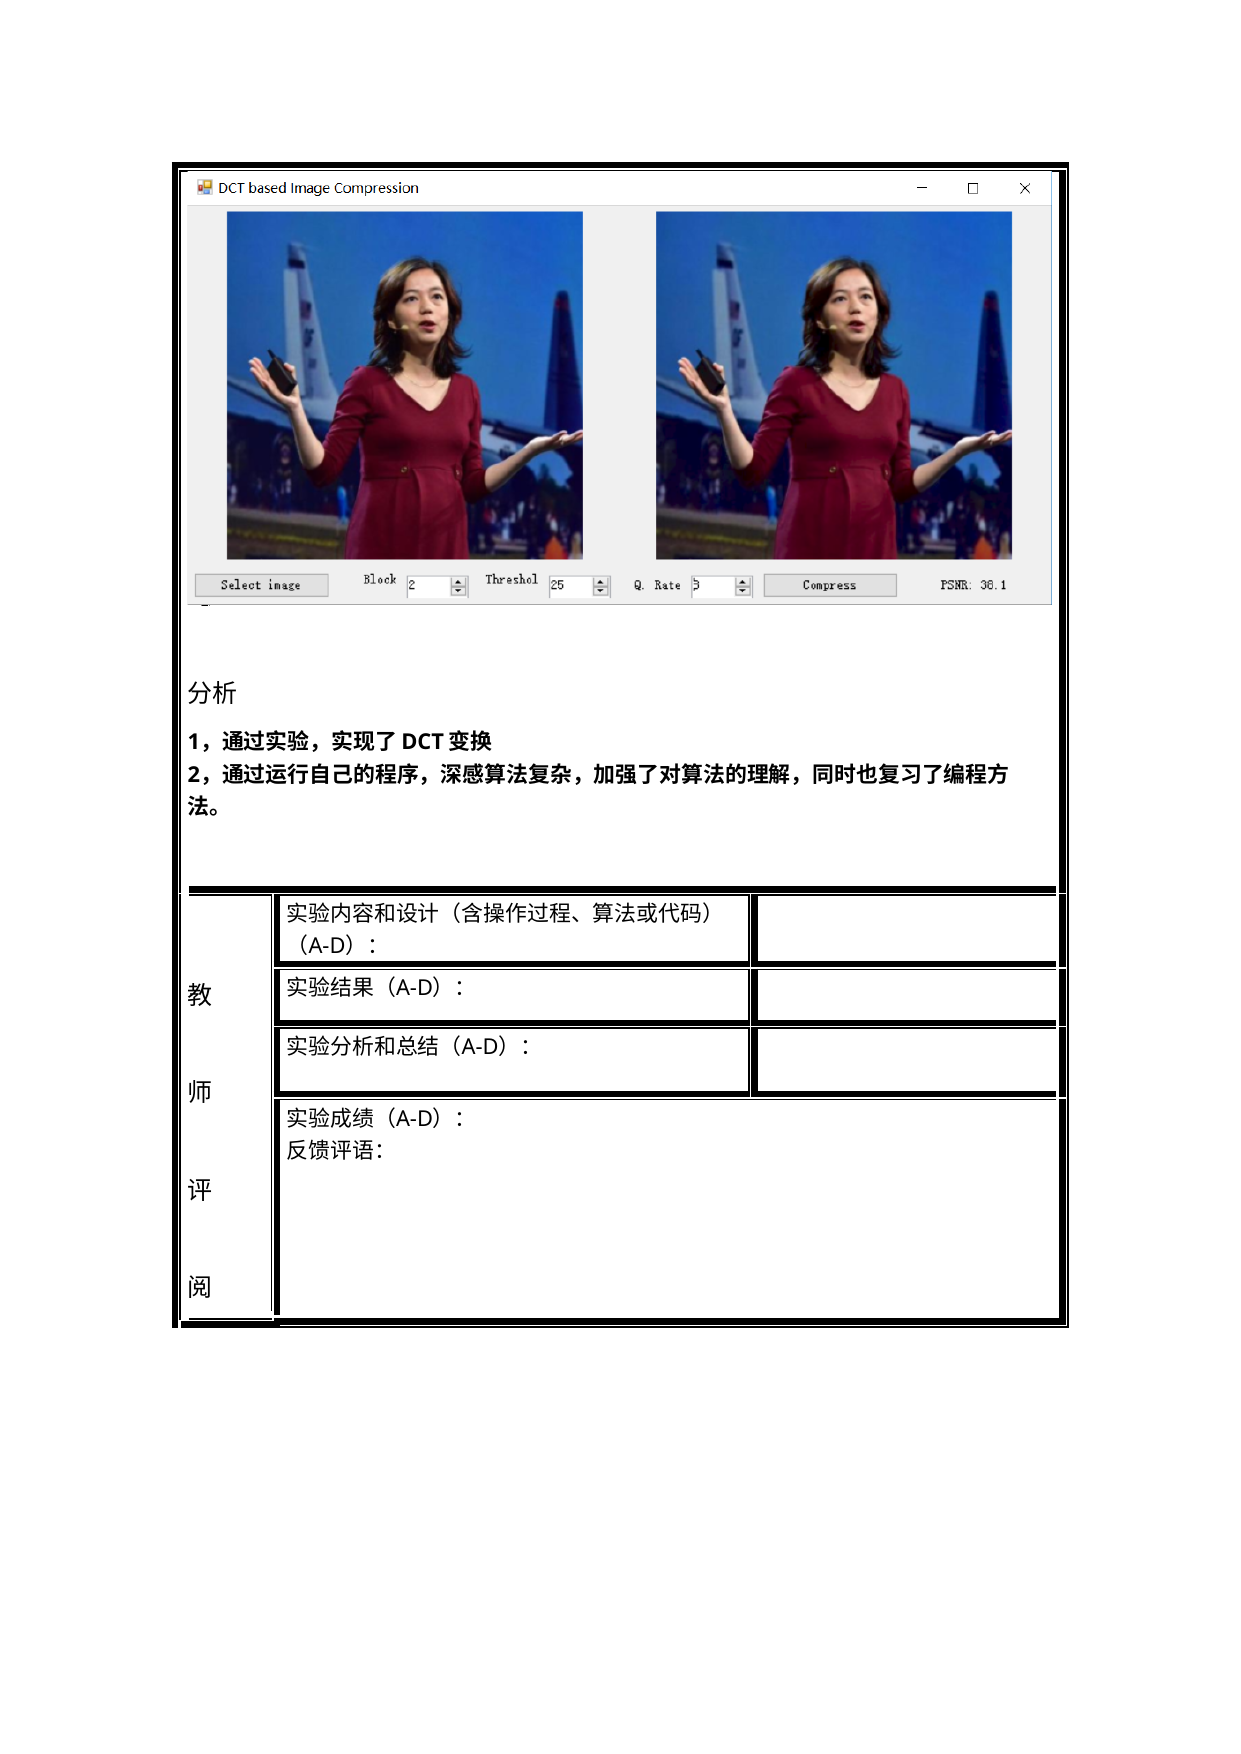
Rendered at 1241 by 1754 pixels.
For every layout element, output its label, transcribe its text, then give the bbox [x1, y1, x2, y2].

table_cell 实验结果（A-D）： [280, 970, 748, 1019]
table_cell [181, 172, 1059, 886]
table_cell 实验分析和总结（A-D）： [280, 1029, 748, 1091]
table_cell [753, 886, 1064, 961]
picture [187, 171, 1052, 606]
table_cell [753, 961, 1064, 1019]
table_cell [753, 1020, 1064, 1091]
table_cell 教 师 评 阅 [178, 886, 275, 1318]
table_cell 实验内容和设计（含操作过程、算法或代码）（A-D）： [280, 896, 748, 961]
table_cell 实验成绩（A-D）： 反馈评语： [275, 1091, 1064, 1318]
